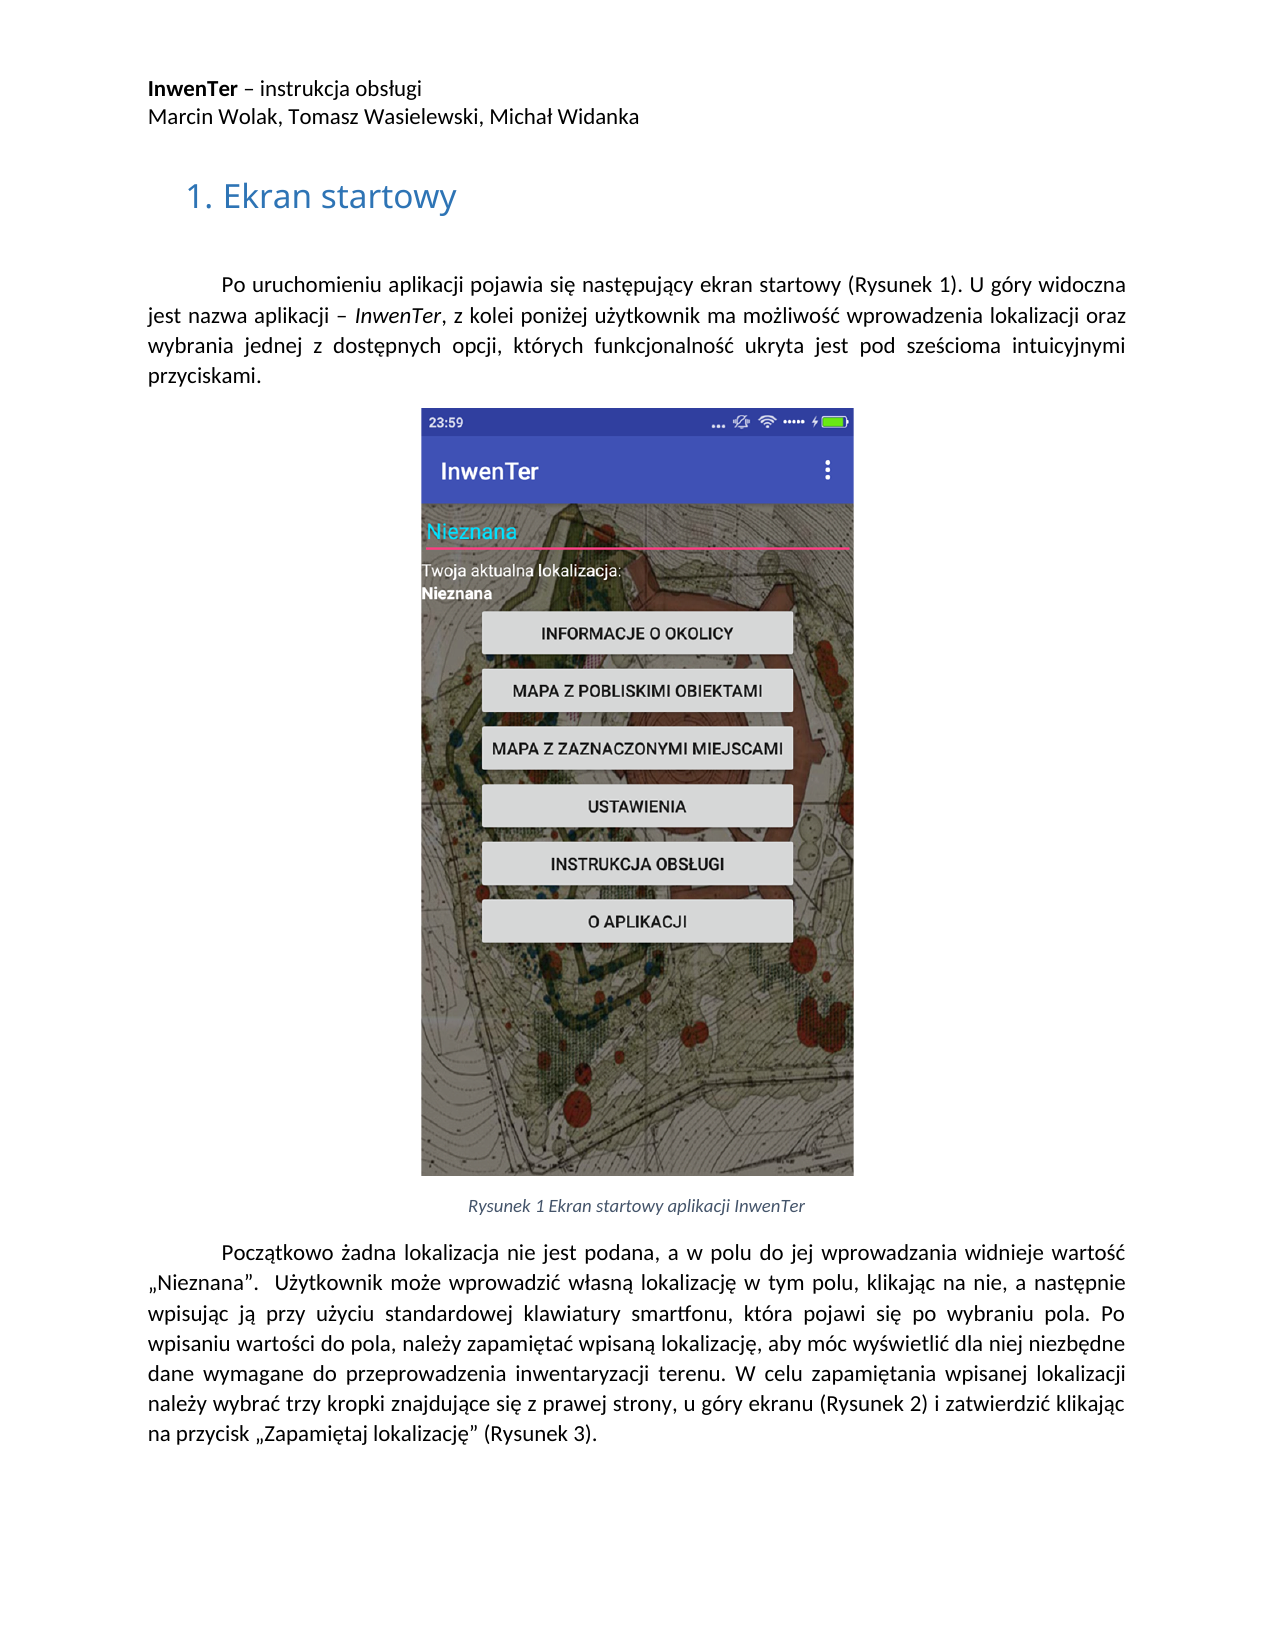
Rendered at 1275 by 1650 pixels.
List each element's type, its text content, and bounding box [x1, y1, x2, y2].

text Początkowo żadna lokalizacja nie jest podana, a w polu do jej wprowadzania widnieje wartość „Nieznana”. Użytkownik może wprowadzić własną lokalizację w tym polu, klikając na nie, a następnie wpisując ją przy użyciu standardowej klawiatury smartfonu, która pojawi się po wybraniu pola. Po wpisaniu wartości do pola, należy zapamiętać wpisaną lokalizację, aby móc wyświetlić dla niej niezbędne dane wymagane do przeprowadzenia inwentaryzacji terenu. W celu zapamiętania wpisanej lokalizacji należy wybrać trzy kropki znajdujące się z prawej strony, u góry ekranu (Rysunek 2) i zatwierdzić klikając na przycisk „Zapamiętaj lokalizację” (Rysunek 3). [148, 1238, 1127, 1448]
text Po uruchomieniu aplikacji pojawia się następujący ekran startowy (Rysunek 1). U góry widoczna jest nazwa aplikacji – InwenTer, z kolei poniżej użytkownik ma możliwość wprowadzenia lokalizacji oraz wybrania jednej z dostępnych opcji, których funkcjonalność ukryta jest pod sześcioma intuicyjnymi przyciskami. [148, 271, 1127, 389]
subtitle Ekran startowy [185, 173, 1127, 267]
picture [421, 408, 854, 1176]
